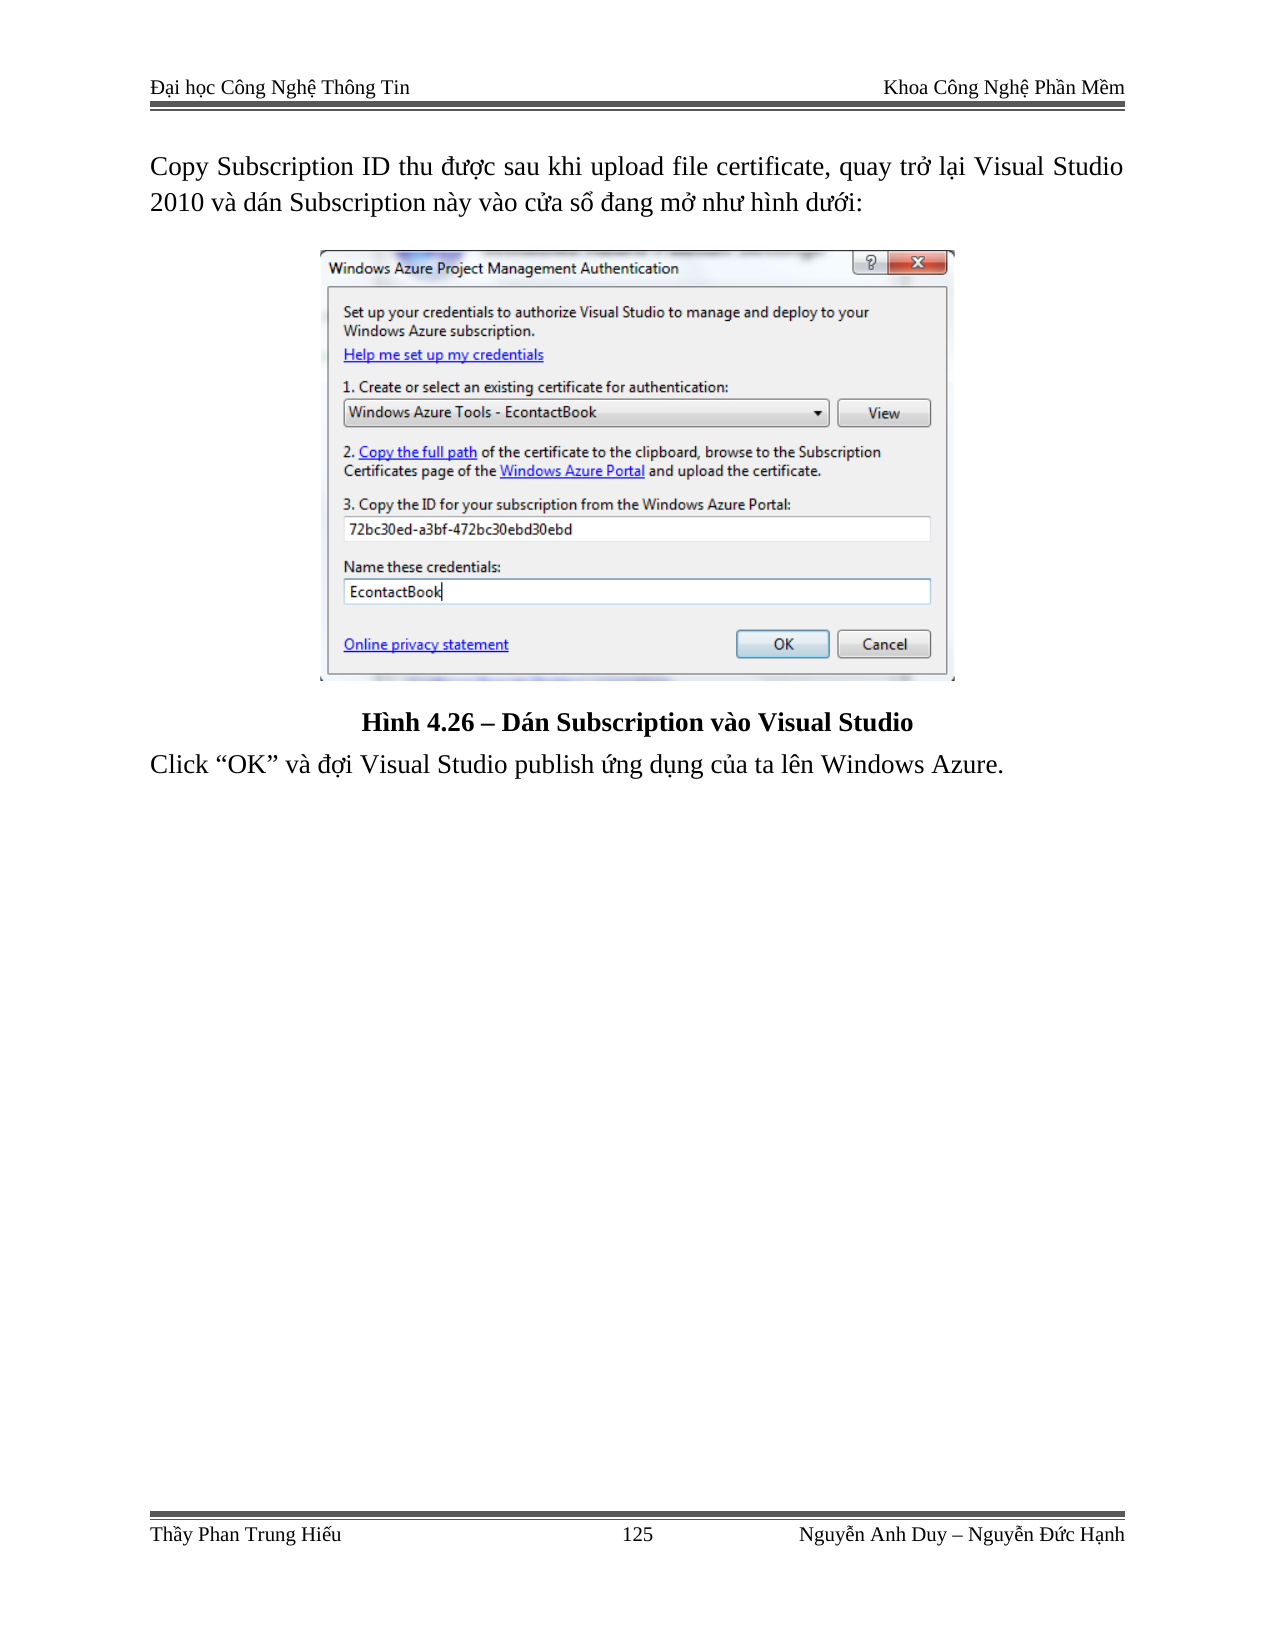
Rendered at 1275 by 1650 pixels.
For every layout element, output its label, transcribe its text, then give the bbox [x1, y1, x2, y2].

subtitle Hình 4.26 – Dán Subscription vào Visual Studio [150, 706, 1125, 737]
picture [320, 250, 955, 681]
text Click “OK” và đợi Visual Studio publish ứng dụng của ta lên Windows Azure. [150, 748, 1125, 779]
text Copy Subscription ID thu được sau khi upload file certificate, quay trở lại Visual Studio 2010 và dán Subscription này vào cửa sổ đang mở như hình dưới: [150, 150, 1125, 217]
